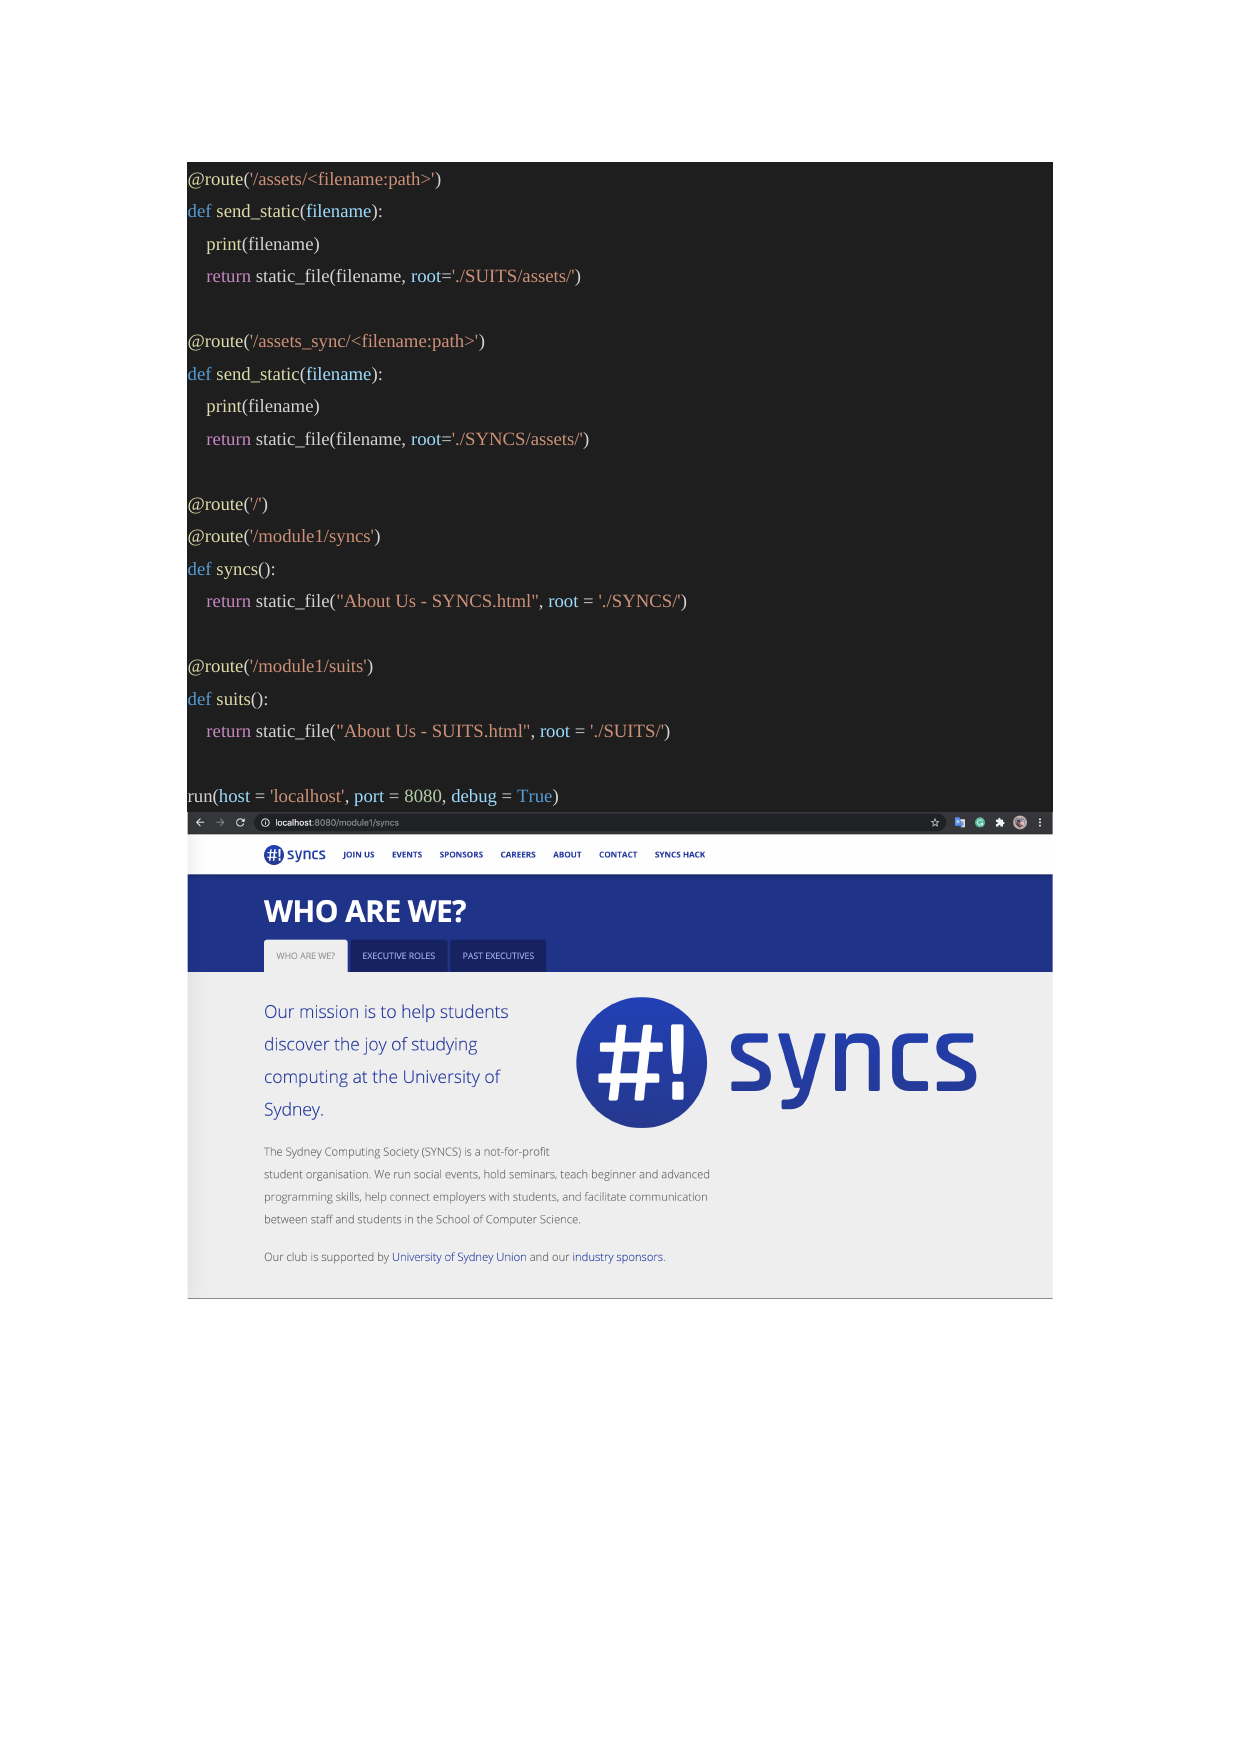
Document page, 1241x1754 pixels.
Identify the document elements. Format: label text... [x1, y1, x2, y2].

text @route('/assets/<filename:path>') [187, 162, 1053, 194]
text def send_static(filename): [187, 194, 1053, 227]
text @route('/module1/syncs') [187, 519, 1053, 552]
text print(filename) [187, 227, 1053, 259]
text run(host = 'localhost', port = 8080, debug = True) [187, 779, 1053, 812]
text def syncs(): [187, 552, 1053, 584]
text @route('/') [187, 487, 1053, 519]
text @route('/module1/suits') [187, 649, 1053, 682]
text def send_static(filename): [187, 357, 1053, 389]
text def suits(): [187, 682, 1053, 714]
text return static_file("About Us - SYNCS.html", root = './SYNCS/') [187, 584, 1053, 617]
text print(filename) [187, 389, 1053, 422]
picture [187, 812, 1053, 1299]
text return static_file(filename, root='./SYNCS/assets/') [187, 422, 1053, 454]
text return static_file("About Us - SUITS.html", root = './SUITS/') [187, 714, 1053, 747]
text @route('/assets_sync/<filename:path>') [187, 324, 1053, 357]
text return static_file(filename, root='./SUITS/assets/') [187, 259, 1053, 292]
